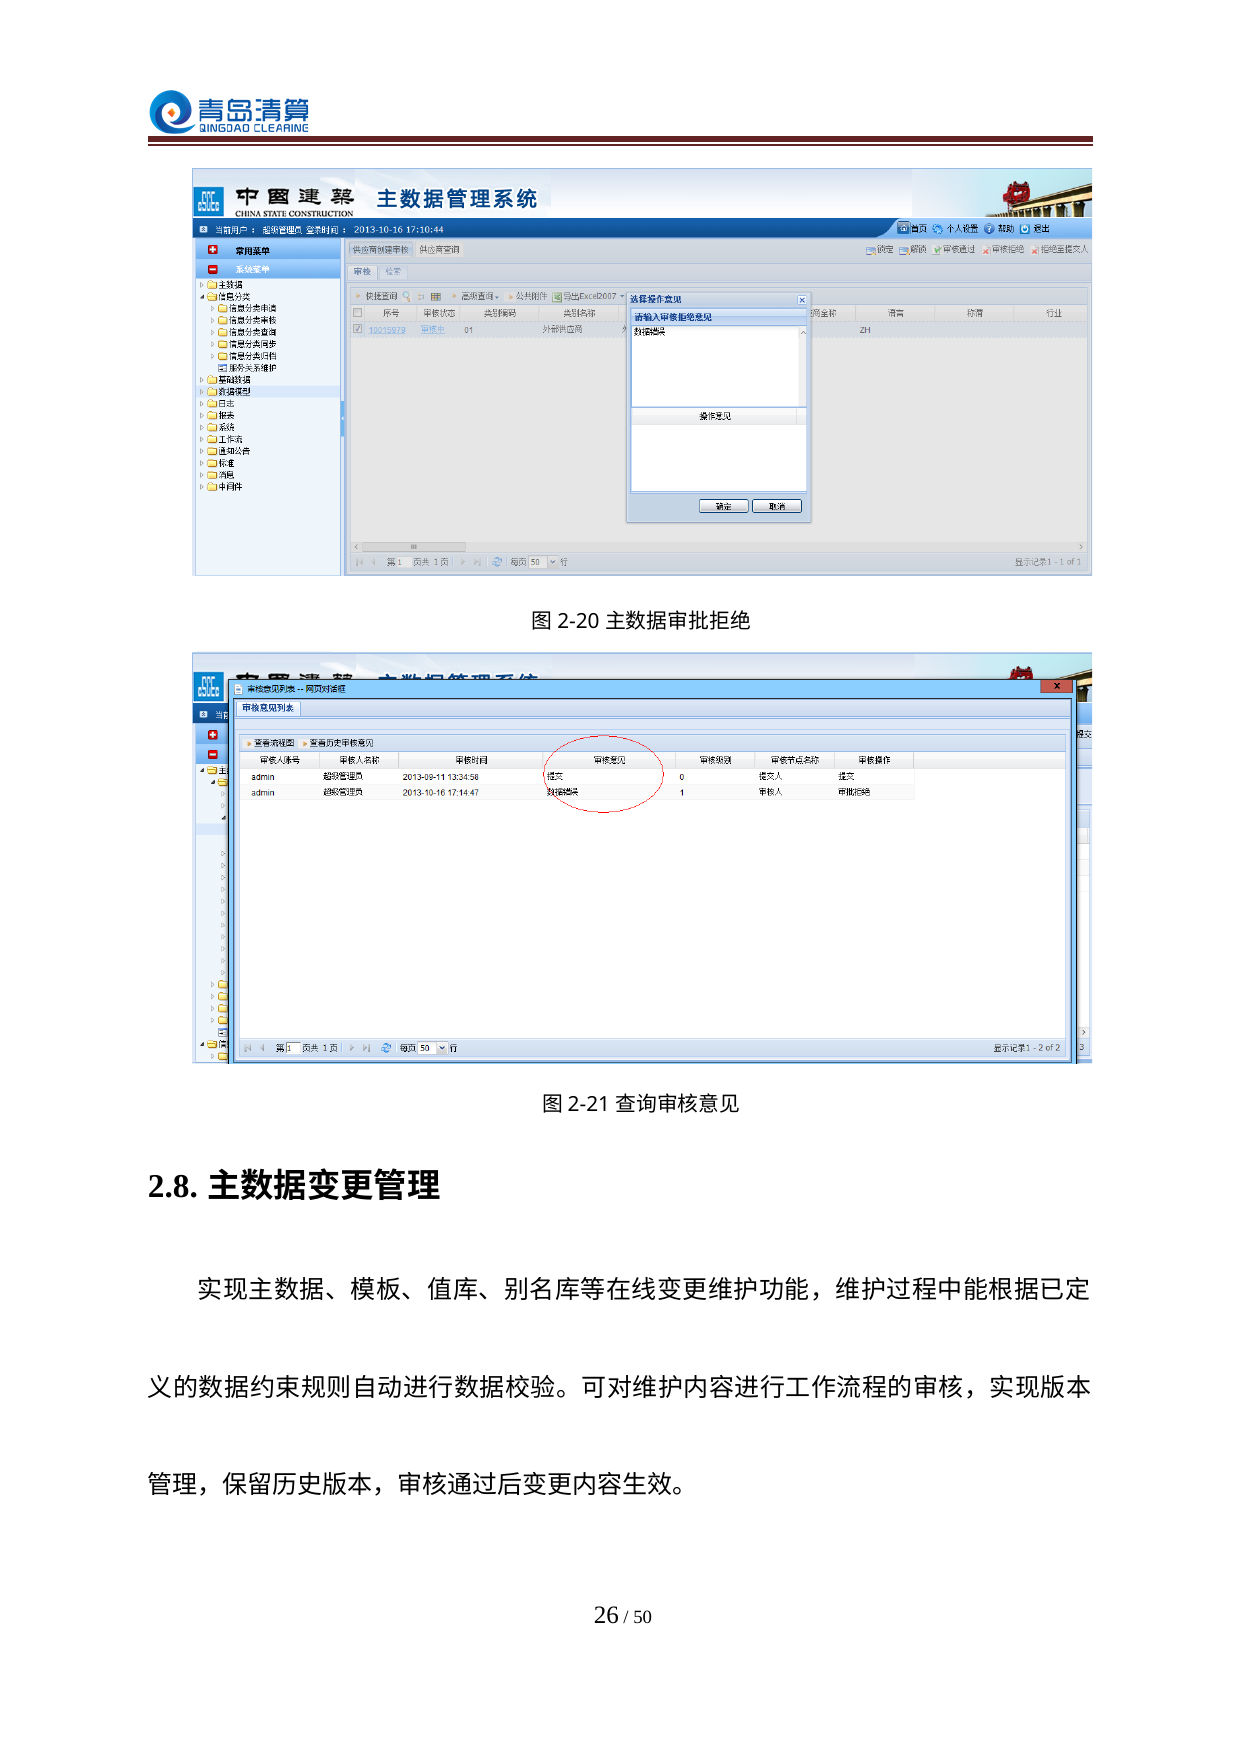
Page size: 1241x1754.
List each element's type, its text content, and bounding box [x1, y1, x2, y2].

text 图 2-21 查询审核意见 [148, 1086, 1093, 1119]
picture [192, 651, 1093, 1064]
picture [147, 88, 309, 134]
text 图 2-20 主数据审批拒绝 [148, 604, 1093, 636]
text 实现主数据、模板、值库、别名库等在线变更维护功能，维护过程中能根据已定义的数据约束规则自动进行数据校验。可对维护内容进行工作流程的审核，实现版本管理，保留历史版本，审核通过后变更内容生效。 [148, 1256, 1093, 1516]
picture [192, 168, 1093, 576]
subtitle 主数据变更管理 [148, 1150, 1093, 1215]
